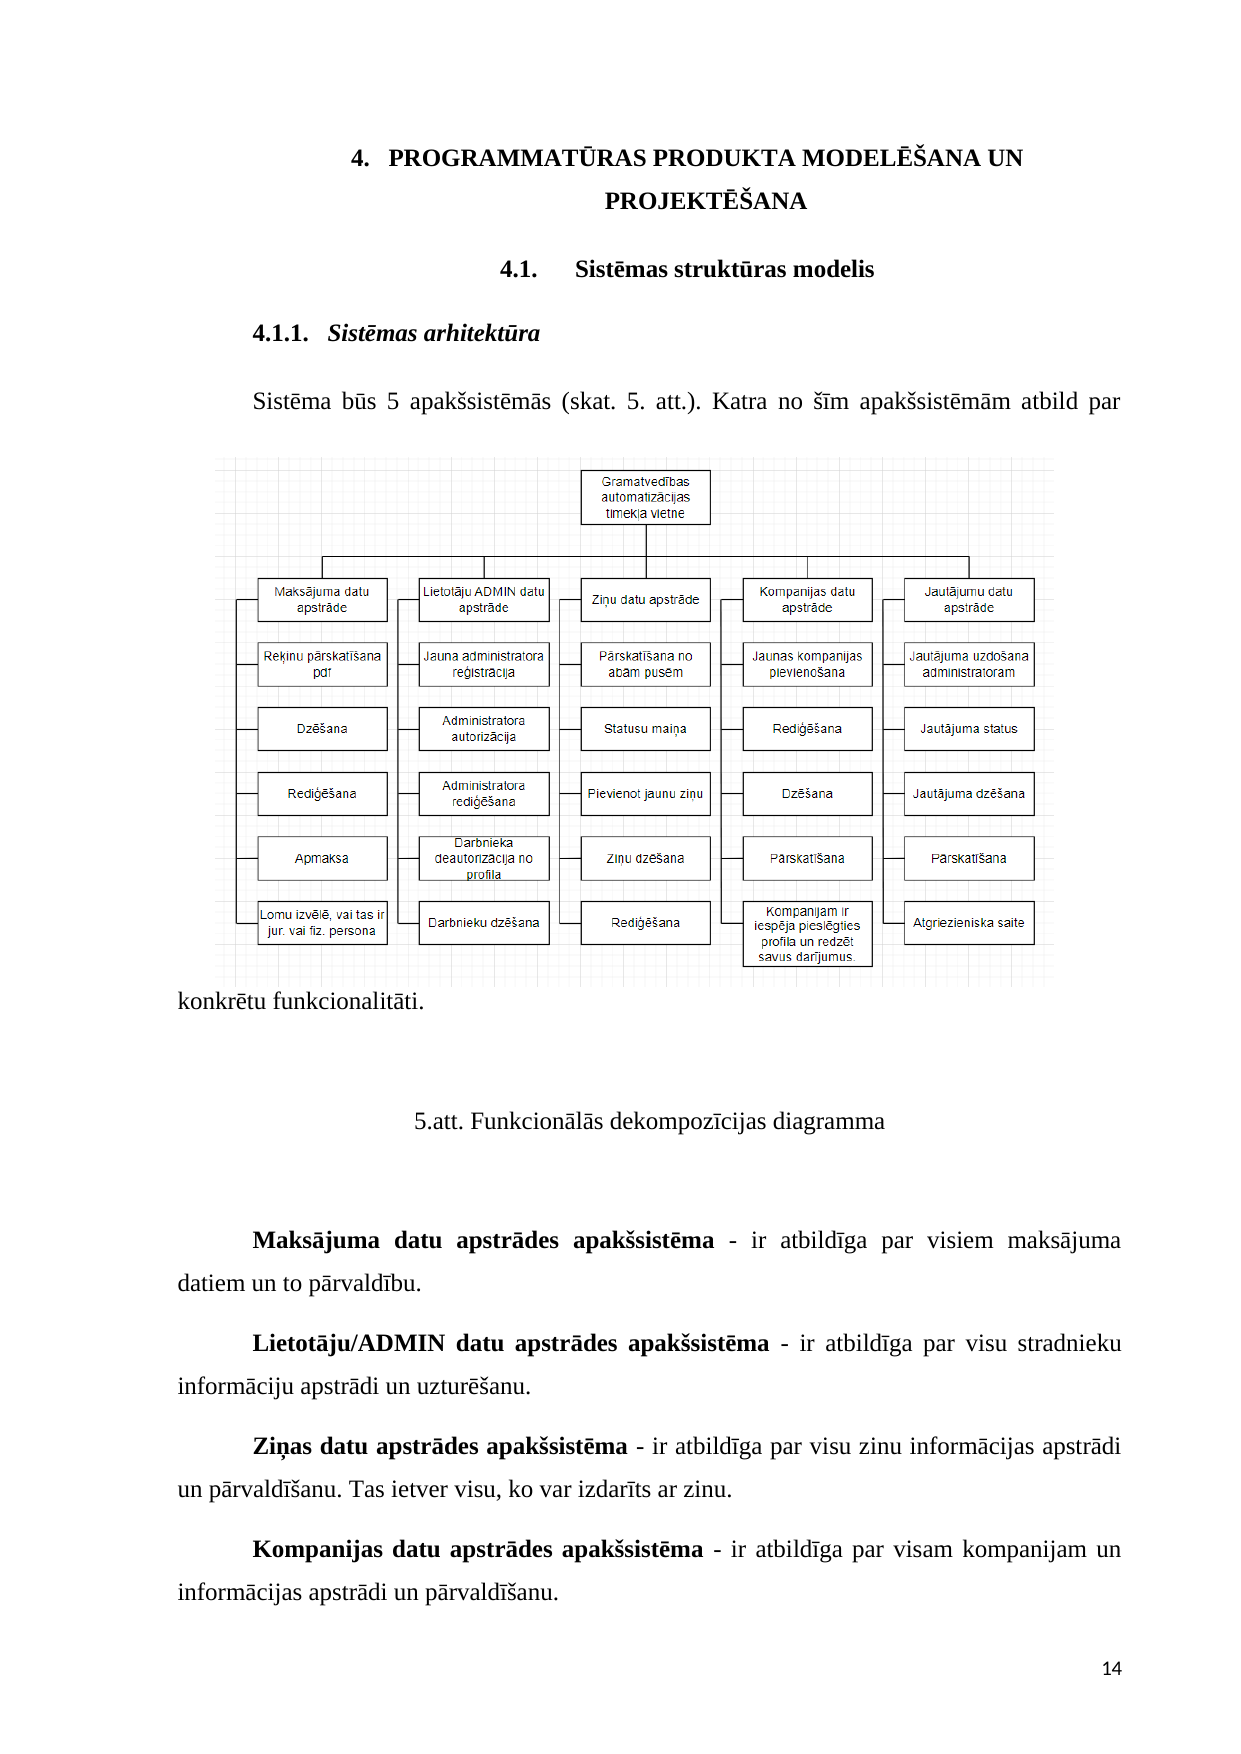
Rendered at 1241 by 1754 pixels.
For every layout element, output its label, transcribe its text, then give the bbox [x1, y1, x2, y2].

text Lietotāju/ADMIN datu apstrādes apakšsistēma - ir atbildīga par visu stradnieku informāciju apstrādi un uzturēšanu. [177, 1328, 1122, 1400]
subtitle PROGRAMMATŪRAS PRODUKTA MODELĒŠANA UN PROJEKTĒŠANA [252, 143, 1122, 215]
text Ziņas datu apstrādes apakšsistēma - ir atbildīga par visu zinu informācijas apstrādi un pārvaldīšanu. Tas ietver visu, ko var izdarīts ar zinu. [177, 1431, 1122, 1503]
text Kompanijas datu apstrādes apakšsistēma - ir atbildīga par visam kompanijam un informācijas apstrādi un pārvaldīšanu. [177, 1534, 1122, 1606]
text Maksājuma datu apstrādes apakšsistēma - ir atbildīga par visiem maksājuma datiem un to pārvaldību. [177, 1225, 1122, 1297]
subtitle Sistēmas struktūras modelis [252, 254, 1122, 283]
text 5.att. Funkcionālās dekompozīcijas diagramma [177, 1106, 1122, 1134]
subtitle Sistēmas arhitektūra [252, 318, 1122, 347]
picture [215, 457, 1054, 987]
